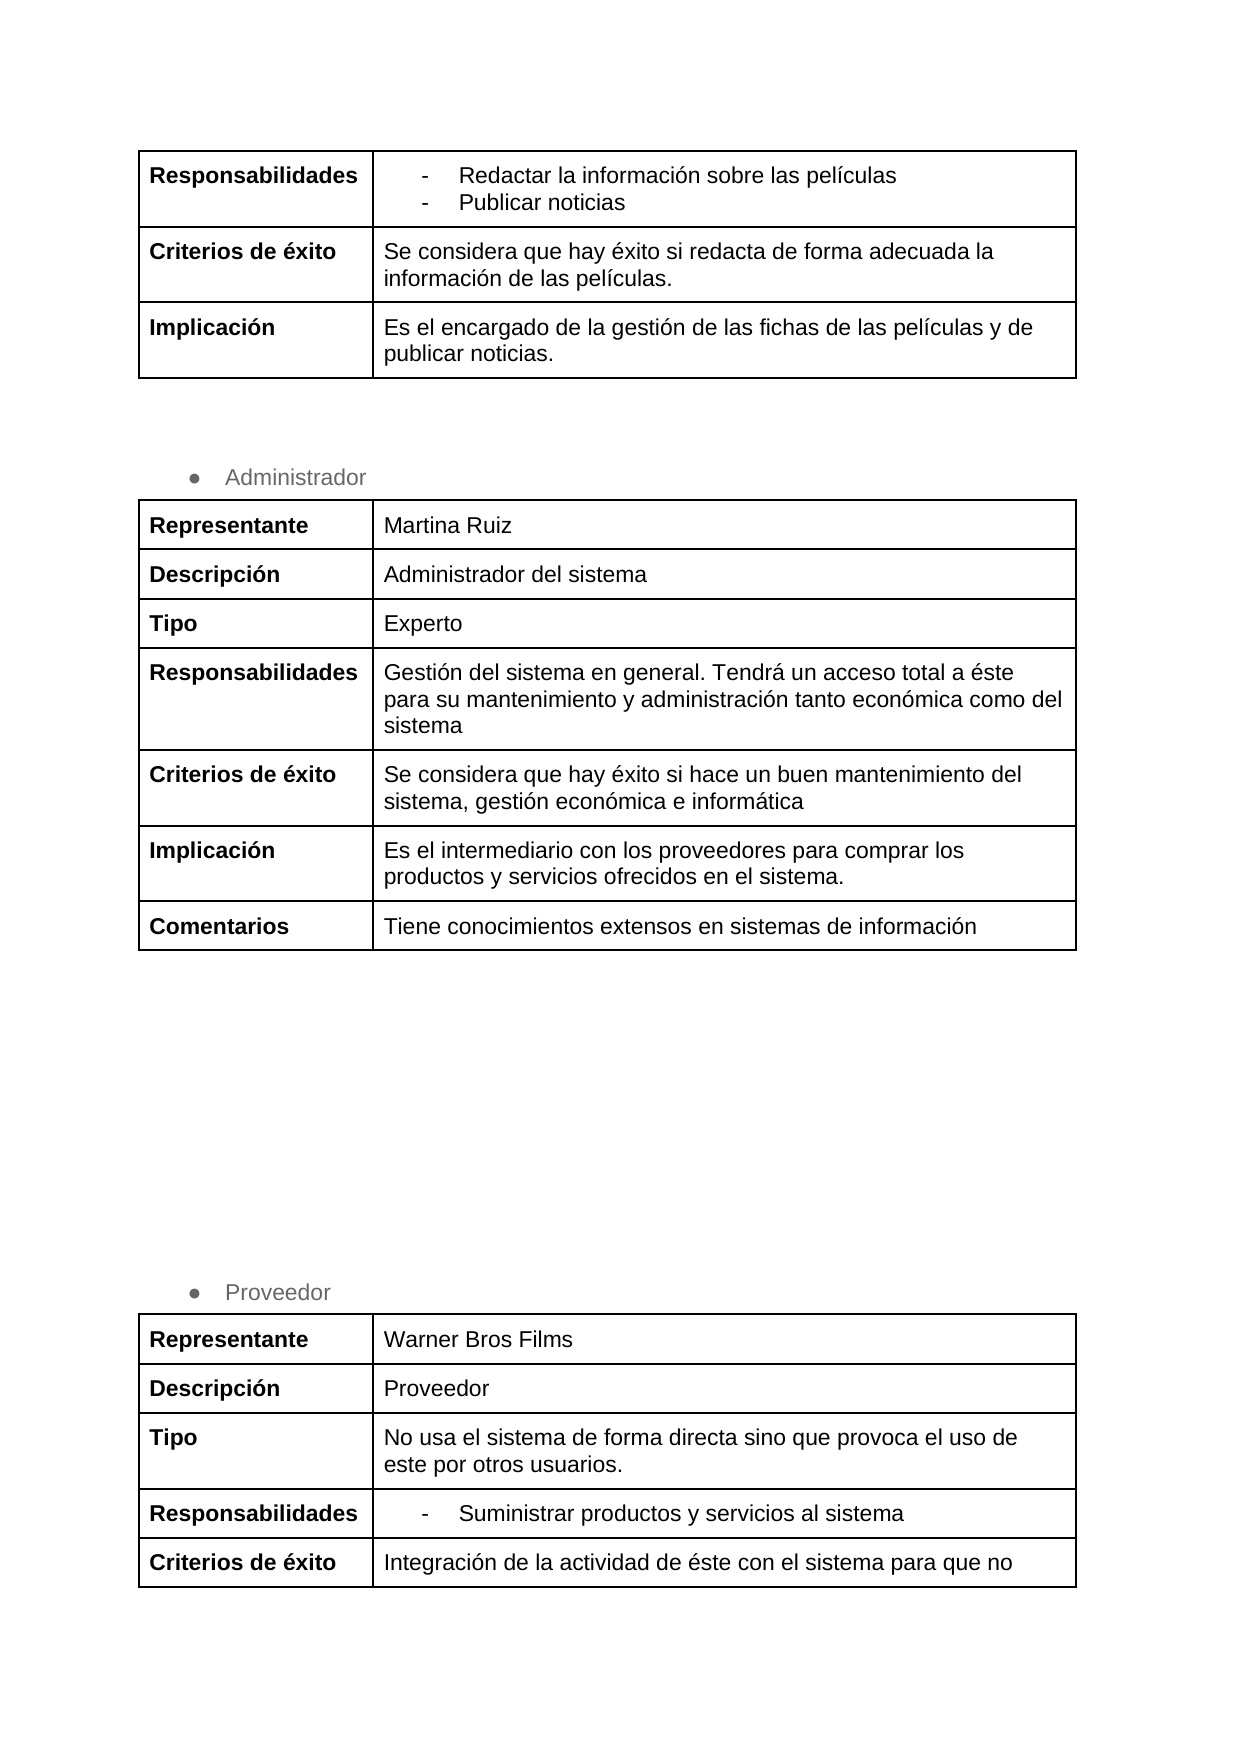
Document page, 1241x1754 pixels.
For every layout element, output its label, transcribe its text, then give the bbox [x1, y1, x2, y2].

table_cell Es el intermediario con los proveedores para comprar los productos y servicios ofrecidos en el sistema. [374, 827, 1075, 900]
table_cell Descripción [140, 550, 372, 598]
table_cell Criterios de éxito [140, 751, 372, 824]
table_cell Proveedor [374, 1365, 1075, 1412]
table_header Representante [140, 501, 372, 548]
subtitle Administrador [187, 464, 1090, 491]
table_cell Descripción [140, 1365, 372, 1412]
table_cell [374, 1539, 1075, 1586]
table_cell Responsabilidades [140, 152, 372, 226]
table_cell Experto [374, 600, 1075, 647]
table_cell Tipo [140, 1414, 372, 1487]
table_header Warner Bros Films [374, 1315, 1075, 1362]
table_cell Criterios de éxito [140, 228, 372, 301]
table_cell Gestión del sistema en general. Tendrá un acceso total a éste para su mantenimiento y administración tanto económica como del sistema [374, 649, 1075, 749]
table_cell Administrador del sistema [374, 550, 1075, 598]
table_cell Implicación [140, 827, 372, 900]
table_cell Tipo [140, 600, 372, 647]
table_cell Se considera que hay éxito si redacta de forma adecuada la información de las películas. [374, 228, 1075, 301]
table_cell Se considera que hay éxito si hace un buen mantenimiento del sistema, gestión económica e informática [374, 751, 1075, 824]
table_cell Criterios de éxito [140, 1539, 372, 1586]
table_cell Tiene conocimientos extensos en sistemas de información [374, 902, 1075, 949]
table_cell Suministrar productos y servicios al sistema [374, 1490, 1075, 1537]
table_cell Implicación [140, 303, 372, 377]
table_cell Responsabilidades [140, 1490, 372, 1537]
table_cell No usa el sistema de forma directa sino que provoca el uso de este por otros usuarios. [374, 1414, 1075, 1487]
table_cell Redactar la información sobre las películas Publicar noticias [374, 152, 1075, 226]
table_cell Comentarios [140, 902, 372, 949]
table_cell Responsabilidades [140, 649, 372, 749]
table_header Martina Ruiz [374, 501, 1075, 548]
table_header Representante [140, 1315, 372, 1362]
table_cell Es el encargado de la gestión de las fichas de las películas y de publicar noticias. [374, 303, 1075, 377]
subtitle Proveedor [187, 1278, 1090, 1305]
